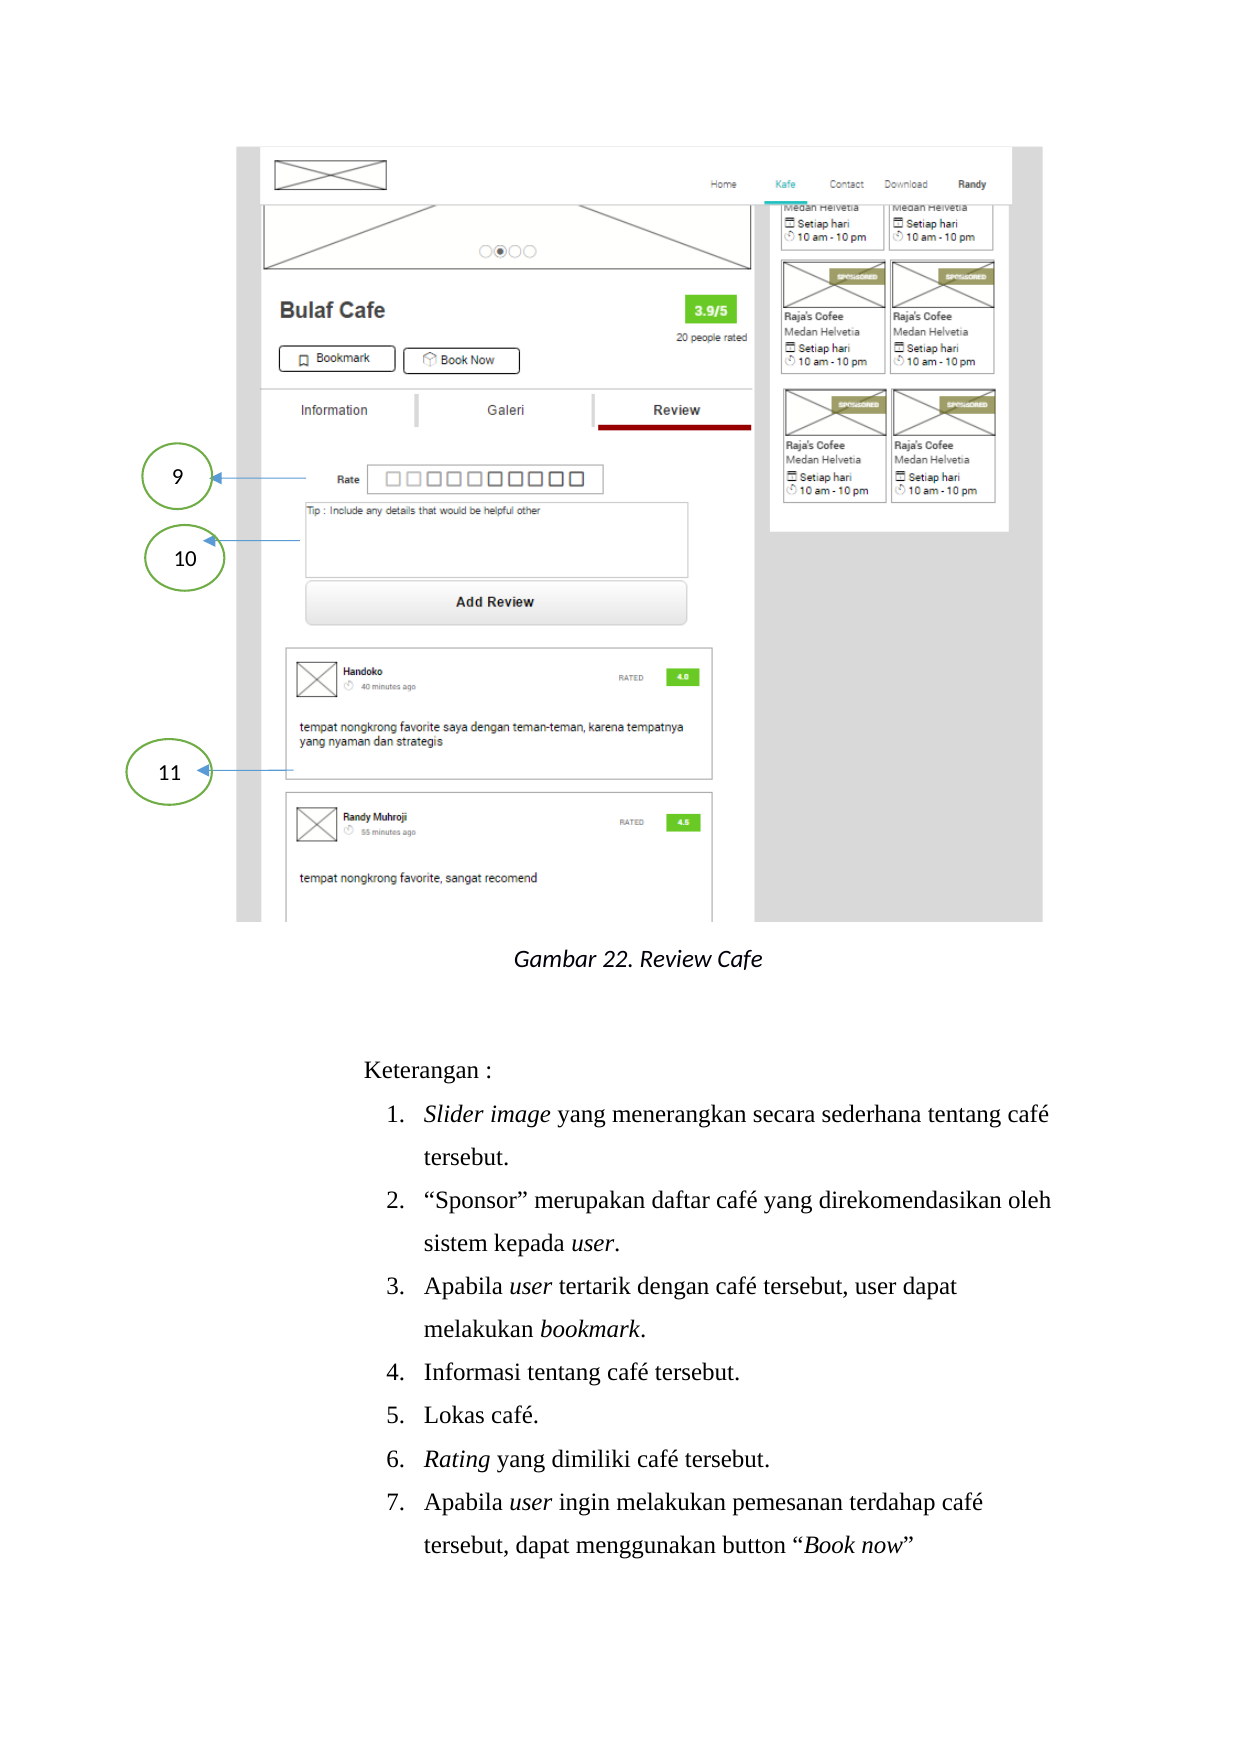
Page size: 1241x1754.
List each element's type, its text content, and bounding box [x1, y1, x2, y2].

list Apabila user ingin melakukan pemesanan terdahap café tersebut, dapat menggunakan button “Book now” [386, 1487, 1063, 1559]
list “Sponsor” merupakan daftar café yang direkomendasikan oleh sistem kepada user. [386, 1185, 1063, 1257]
list Lokas café. [386, 1401, 1063, 1429]
list Informasi tentang café tersebut. [386, 1357, 1063, 1386]
picture [236, 146, 1043, 922]
list Keterangan : [364, 1056, 1063, 1084]
list Apabila user tertarik dengan café tersebut, user dapat melakukan bookmark. [386, 1271, 1063, 1343]
list Rating yang dimiliki café tersebut. [386, 1444, 1063, 1472]
list Slider image yang menerangkan secara sederhana tentang café tersebut. [386, 1099, 1063, 1171]
